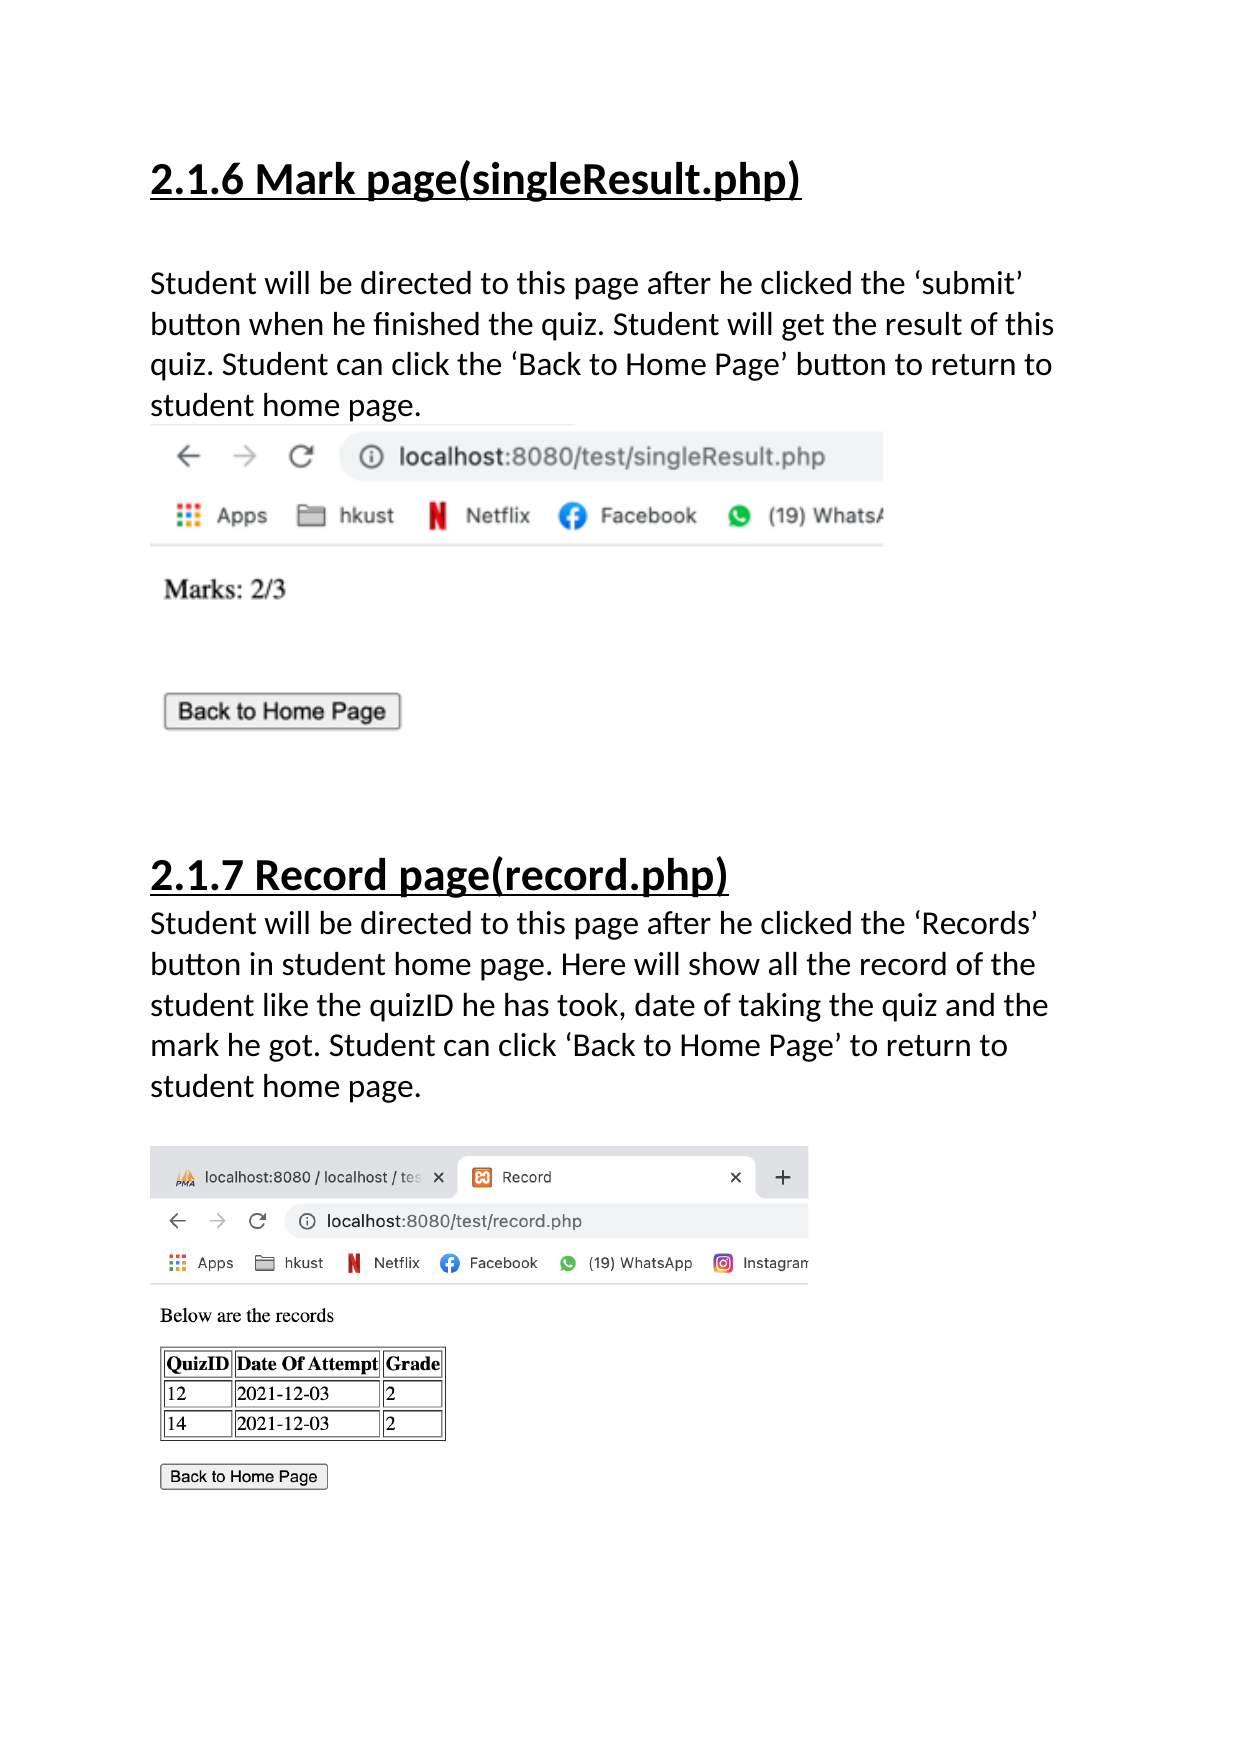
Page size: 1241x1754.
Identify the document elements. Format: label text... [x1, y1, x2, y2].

picture [150, 1146, 809, 1524]
text Student will be directed to this page after he clicked the ‘submit’ button when he finished the quiz. Student will get the result of this quiz. Student can click the ‘Back to Home Page’ button to return to student home page. [150, 262, 1090, 425]
text 2.1.6 Mark page(singleResult.php) [150, 150, 1090, 206]
text 2.1.7 Record page(record.php) [150, 846, 1090, 902]
picture [150, 424, 884, 806]
text Student will be directed to this page after he clicked the ‘Records’ button in student home page. Here will show all the record of the student like the quizID he has took, date of taking the quiz and the mark he got. Student can click ‘Back to Home Page’ to return to student home page. [150, 902, 1090, 1106]
